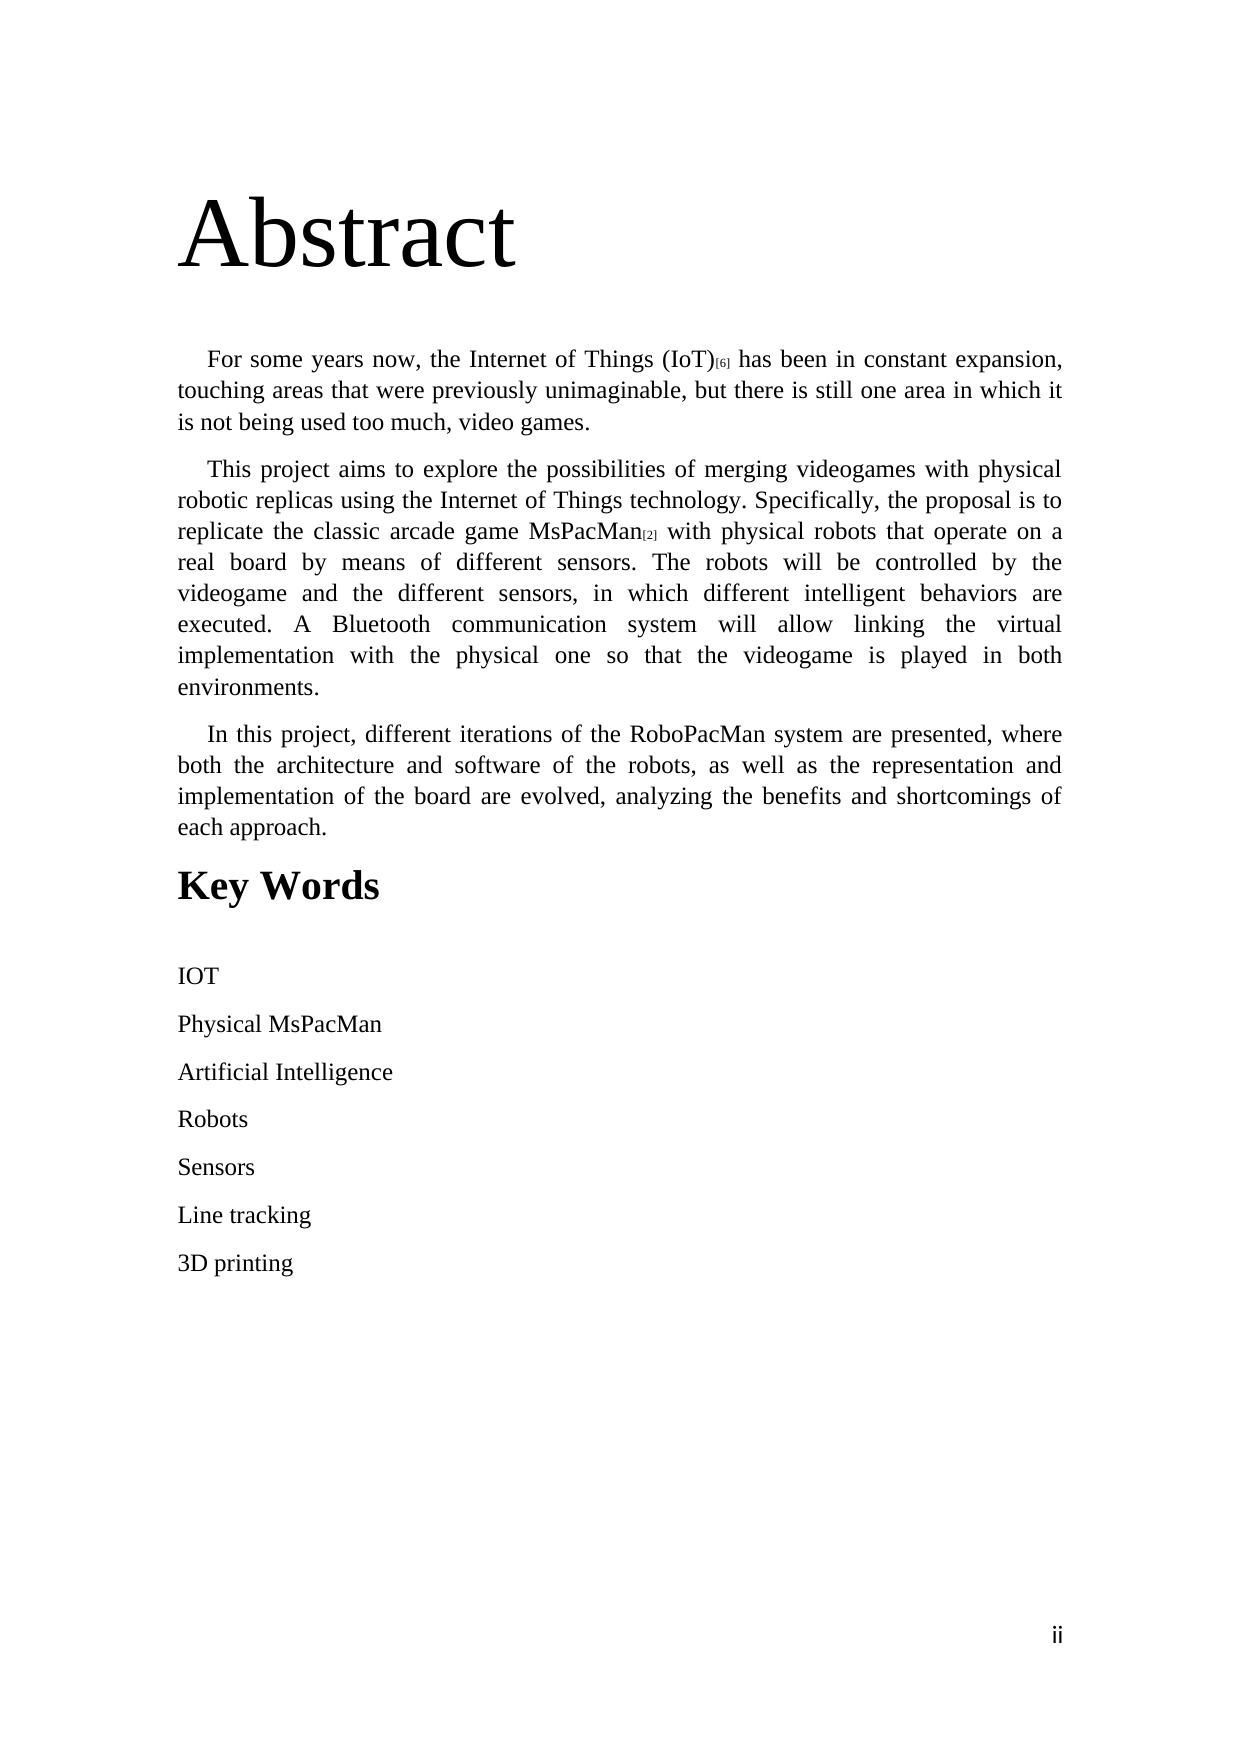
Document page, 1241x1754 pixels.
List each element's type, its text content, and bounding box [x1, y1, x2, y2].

text Key Words [177, 860, 1063, 908]
text Sensors [177, 1152, 1063, 1181]
text IOT [177, 961, 1063, 990]
text Abstract [177, 173, 1063, 288]
text In this project, different iterations of the RoboPacMan system are presented, where both the architecture and software of the robots, as well as the representation and implementation of the board are evolved, analyzing the benefits and shortcomings of each approach. [177, 719, 1063, 841]
text Line tracking [177, 1200, 1063, 1229]
text 3D printing [177, 1248, 1063, 1276]
text For some years now, the Internet of Things (IoT)[6] has been in constant expansion, touching areas that were previously unimaginable, but there is still one area in which it is not being used too much, video games. [177, 344, 1063, 435]
text This project aims to explore the possibilities of merging videogames with physical robotic replicas using the Internet of Things technology. Specifically, the proposal is to replicate the classic arcade game MsPacMan[2] with physical robots that operate on a real board by means of different sensors. The robots will be controlled by the videogame and the different sensors, in which different intelligent behaviors are executed. A Bluetooth communication system will allow linking the virtual implementation with the physical one so that the videogame is played in both environments. [177, 454, 1063, 700]
text Robots [177, 1104, 1063, 1133]
text Physical MsPacMan [177, 1009, 1063, 1038]
text Artificial Intelligence [177, 1057, 1063, 1086]
